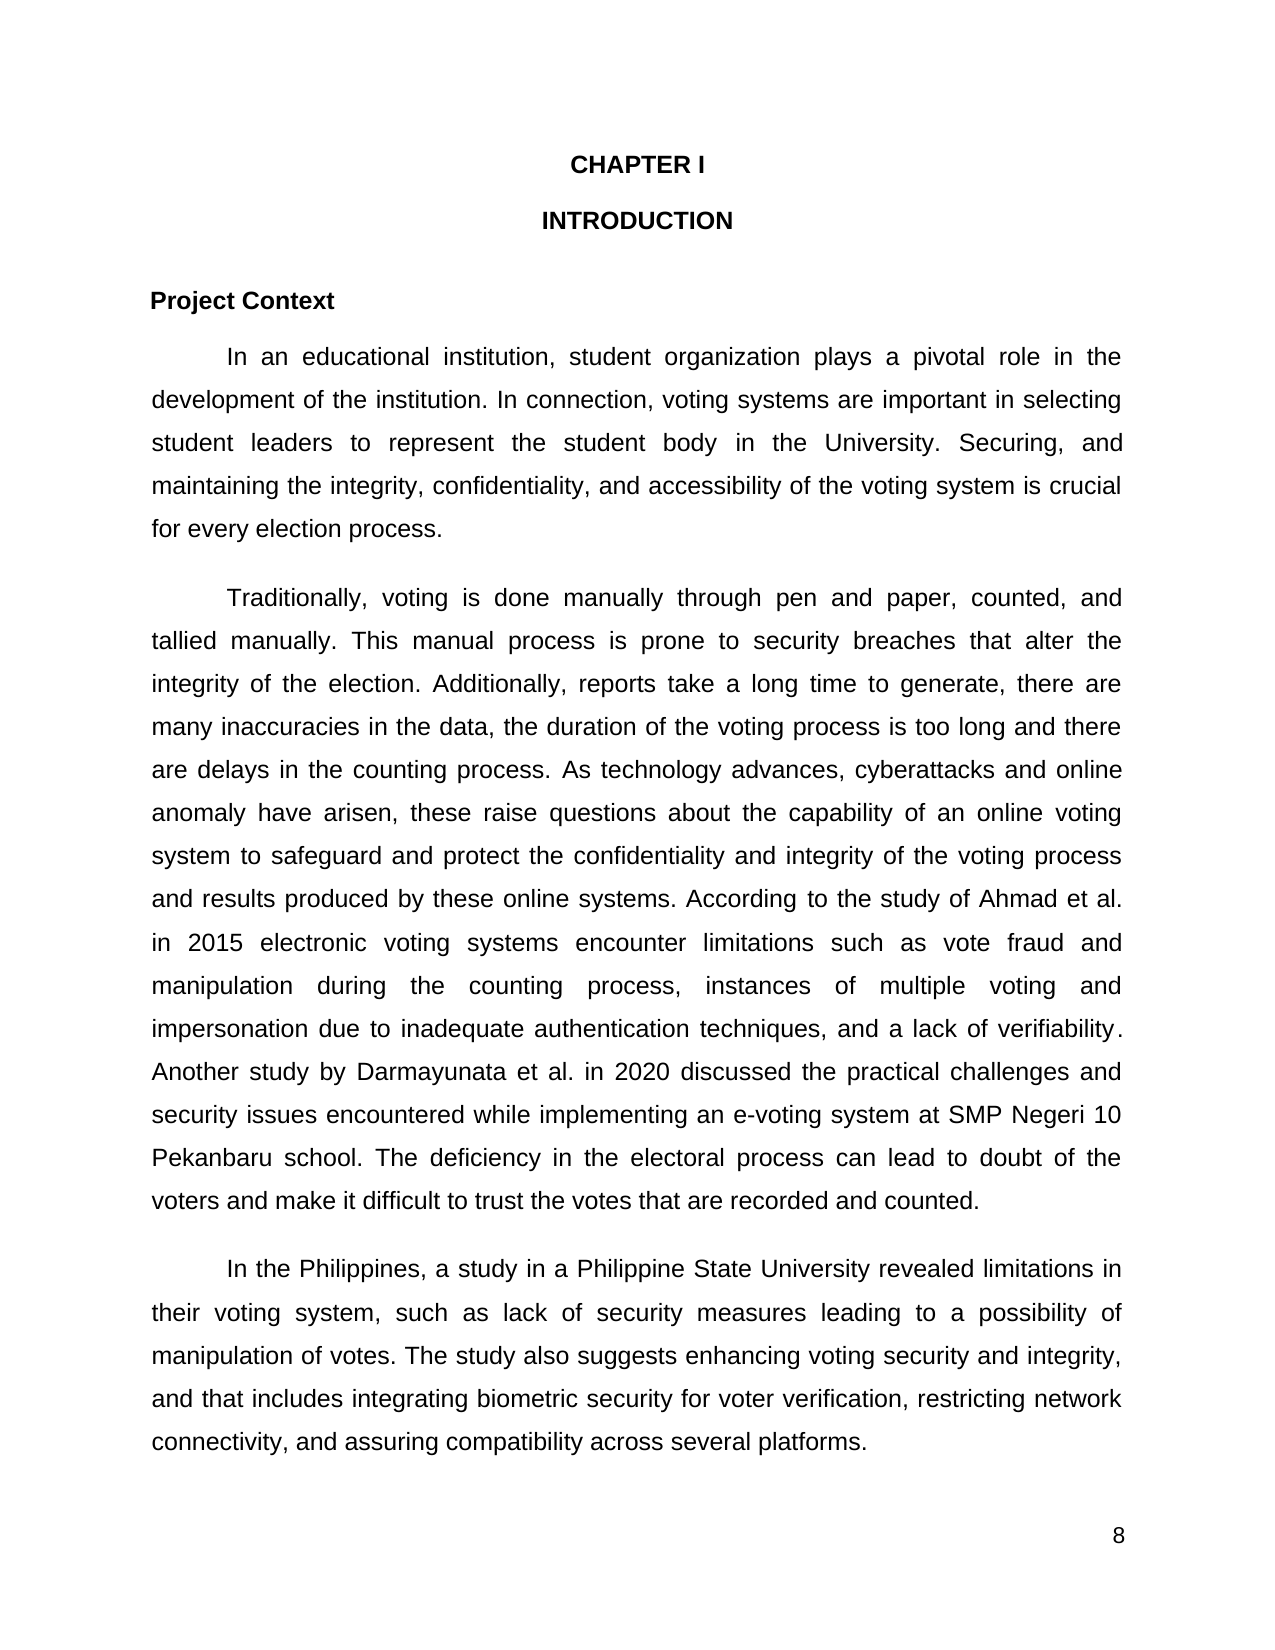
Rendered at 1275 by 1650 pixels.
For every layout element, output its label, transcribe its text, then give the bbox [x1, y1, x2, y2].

subtitle CHAPTER I [150, 150, 1125, 179]
text INTRODUCTION [150, 206, 1125, 234]
subtitle Project Context [150, 286, 1125, 315]
text In an educational institution, student organization plays a pivotal role in the development of the institution. In connection, voting systems are important in selecting student leaders to represent the student body in the University. Securing, and maintaining the integrity, confidentiality, and accessibility of the voting system is crucial for every election process. [151, 342, 1123, 543]
text Traditionally, voting is done manually through pen and paper, counted, and tallied manually. This manual process is prone to security breaches that alter the integrity of the election. Additionally, reports take a long time to generate, there are many inaccuracies in the data, the duration of the voting process is too long and there are delays in the counting process. As technology advances, cyberattacks and online anomaly have arisen, these raise questions about the capability of an online voting system to safeguard and protect the confidentiality and integrity of the voting process and results produced by these online systems. According to the study of Ahmad et al. in 2015 electronic voting systems encounter limitations such as vote fraud and manipulation during the counting process, instances of multiple voting and impersonation due to inadequate authentication techniques, and a lack of verifiability. Another study by Darmayunata et al. in 2020 discussed the practical challenges and security issues encountered while implementing an e-voting system at SMP Negeri 10 Pekanbaru school. The deficiency in the electoral process can lead to doubt of the voters and make it difficult to trust the votes that are recorded and counted. [151, 582, 1123, 1215]
text In the Philippines, a study in a Philippine State University revealed limitations in their voting system, such as lack of security measures leading to a possibility of manipulation of votes. The study also suggests enhancing voting security and integrity, and that includes integrating biometric security for voter verification, restricting network connectivity, and assuring compatibility across several platforms. [151, 1254, 1123, 1456]
